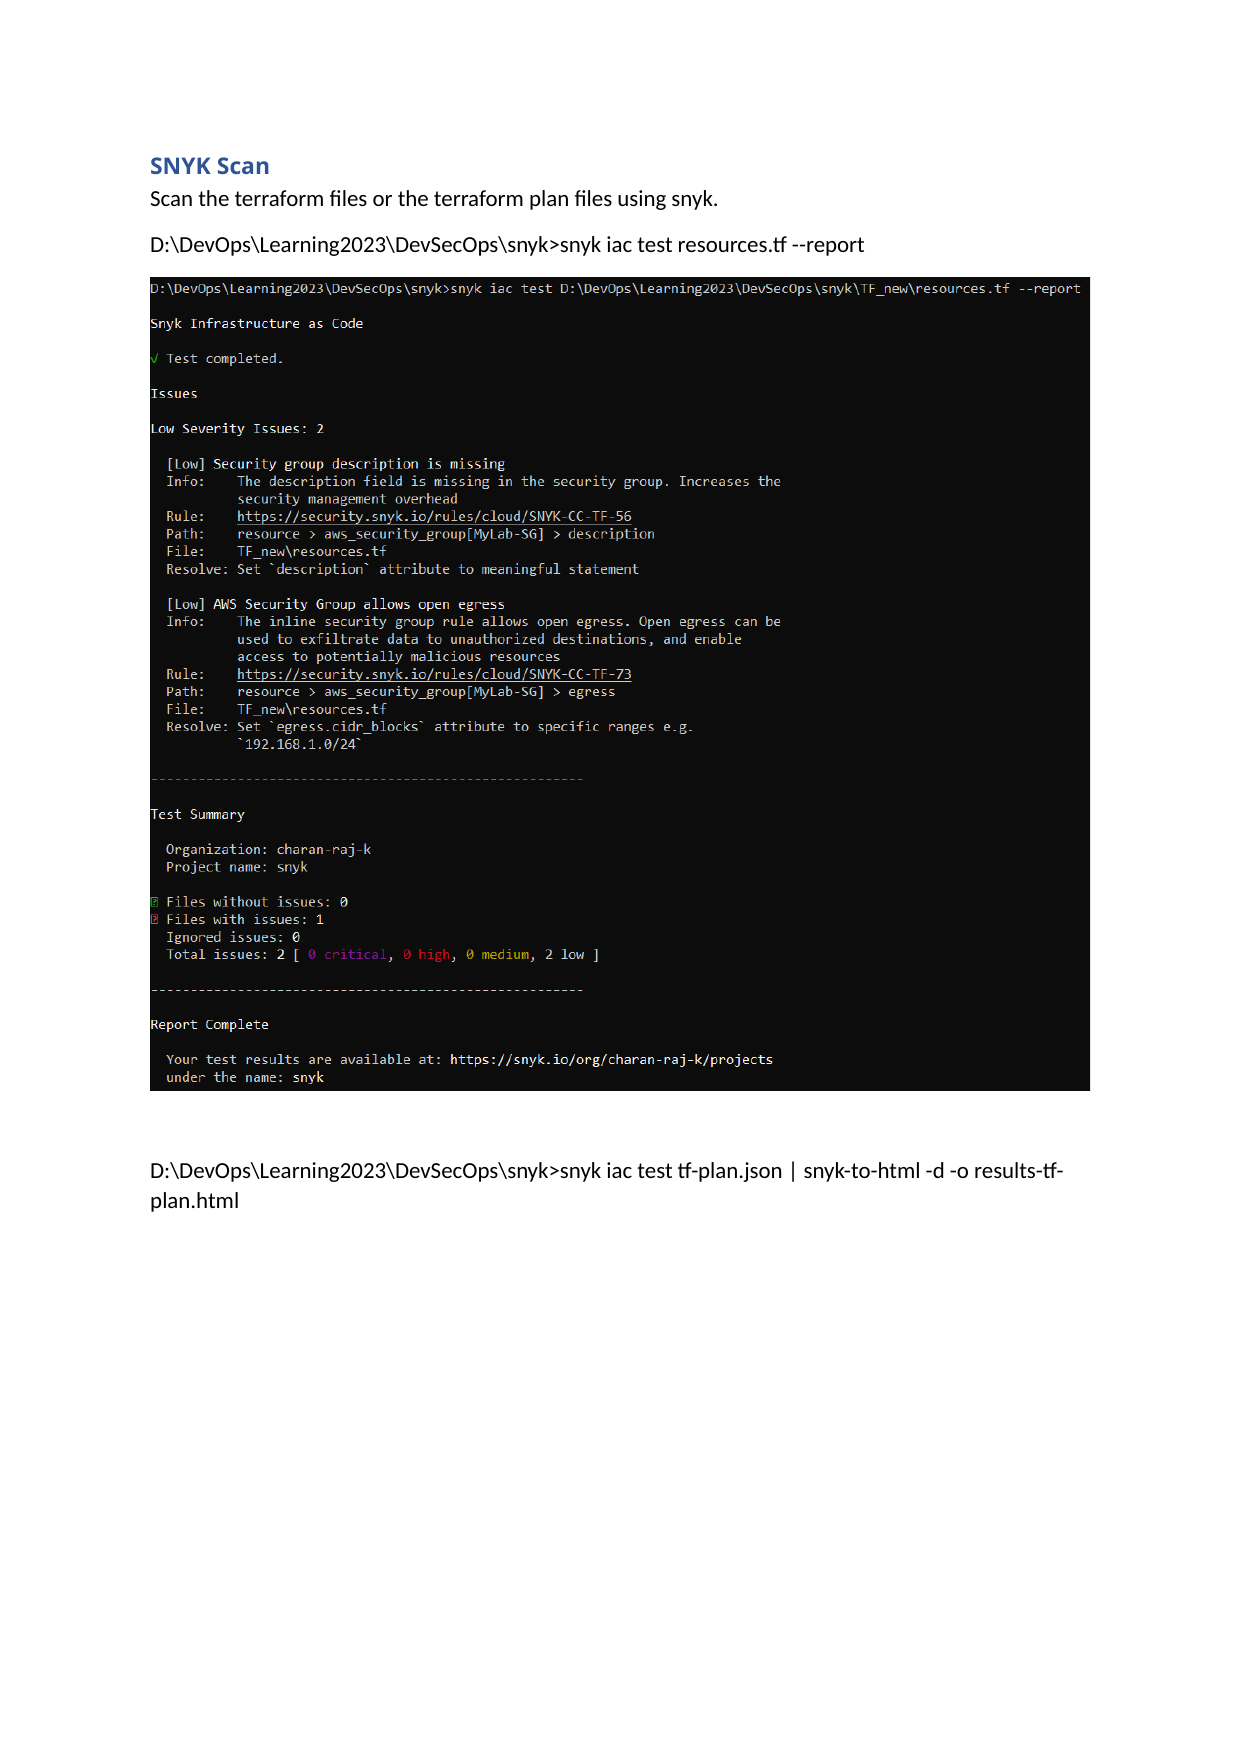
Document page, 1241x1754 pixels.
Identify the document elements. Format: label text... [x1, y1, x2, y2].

text D:\DevOps\Learning2023\DevSecOps\snyk>snyk iac test resources.tf --report [150, 231, 1090, 259]
subtitle SNYK Scan [150, 150, 1090, 181]
text Scan the terraform files or the terraform plan files using snyk. [150, 184, 1090, 212]
picture [150, 277, 1091, 1091]
text D:\DevOps\Learning2023\DevSecOps\snyk>snyk iac test tf-plan.json | snyk-to-html -d -o results-tf-plan.html [150, 1156, 1090, 1215]
